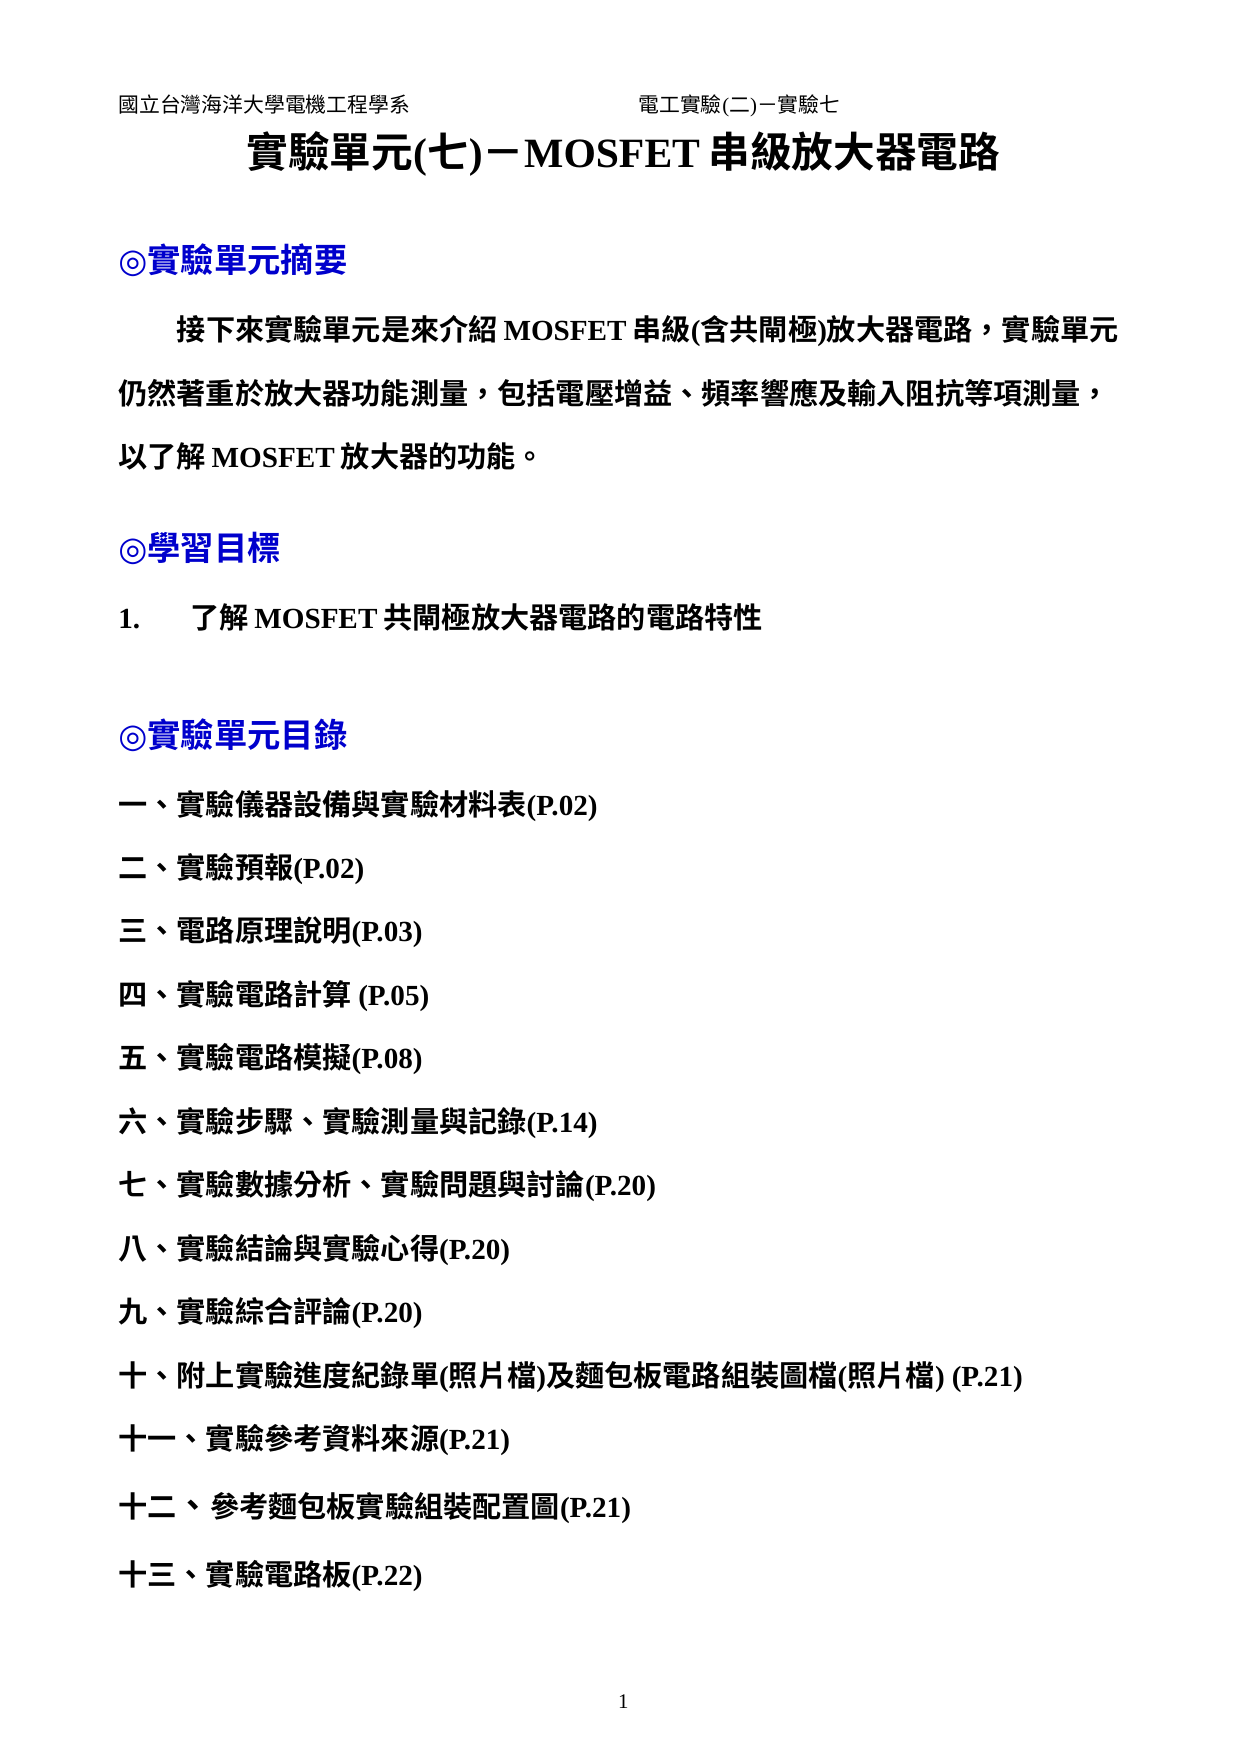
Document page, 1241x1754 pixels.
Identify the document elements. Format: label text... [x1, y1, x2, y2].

text 三、電路原理說明(P.03) [118, 908, 1128, 950]
text 六、實驗步驟、實驗測量與記錄(P.14) [118, 1098, 1128, 1141]
text 九、實驗綜合評論(P.20) [118, 1289, 1128, 1331]
text 四、實驗電路計算 (P.05) [118, 971, 1128, 1014]
text 二、實驗預報(P.02) [118, 844, 1128, 887]
text ◎學習目標 [118, 522, 1128, 571]
text 接下來實驗單元是來介紹MOSFET串級(含共閘極)放大器電路，實驗單元仍然著重於放大器功能測量，包括電壓增益、頻率響應及輸入阻抗等項測量，以了解MOSFET放大器的功能。 [118, 307, 1128, 476]
text 八、實驗結論與實驗心得(P.20) [118, 1225, 1128, 1267]
text 實驗單元(七)－MOSFET串級放大器電路 [118, 119, 1128, 179]
text ◎實驗單元目錄 [118, 708, 1128, 757]
text 十二、參考麵包板實驗組裝配置圖(P.21) [118, 1479, 1128, 1527]
text 十三、實驗電路板(P.22) [118, 1551, 1128, 1593]
text 七、實驗數據分析、實驗問題與討論(P.20) [118, 1162, 1128, 1204]
text 十一、實驗參考資料來源(P.21) [118, 1416, 1128, 1458]
text ◎實驗單元摘要 [118, 234, 1128, 283]
list 了解MOSFET共閘極放大器電路的電路特性 [118, 595, 1128, 637]
text 一、實驗儀器設備與實驗材料表(P.02) [118, 781, 1128, 823]
text 十、附上實驗進度紀錄單(照片檔)及麵包板電路組裝圖檔(照片檔) (P.21) [118, 1352, 1128, 1394]
text 五、實驗電路模擬(P.08) [118, 1035, 1128, 1077]
